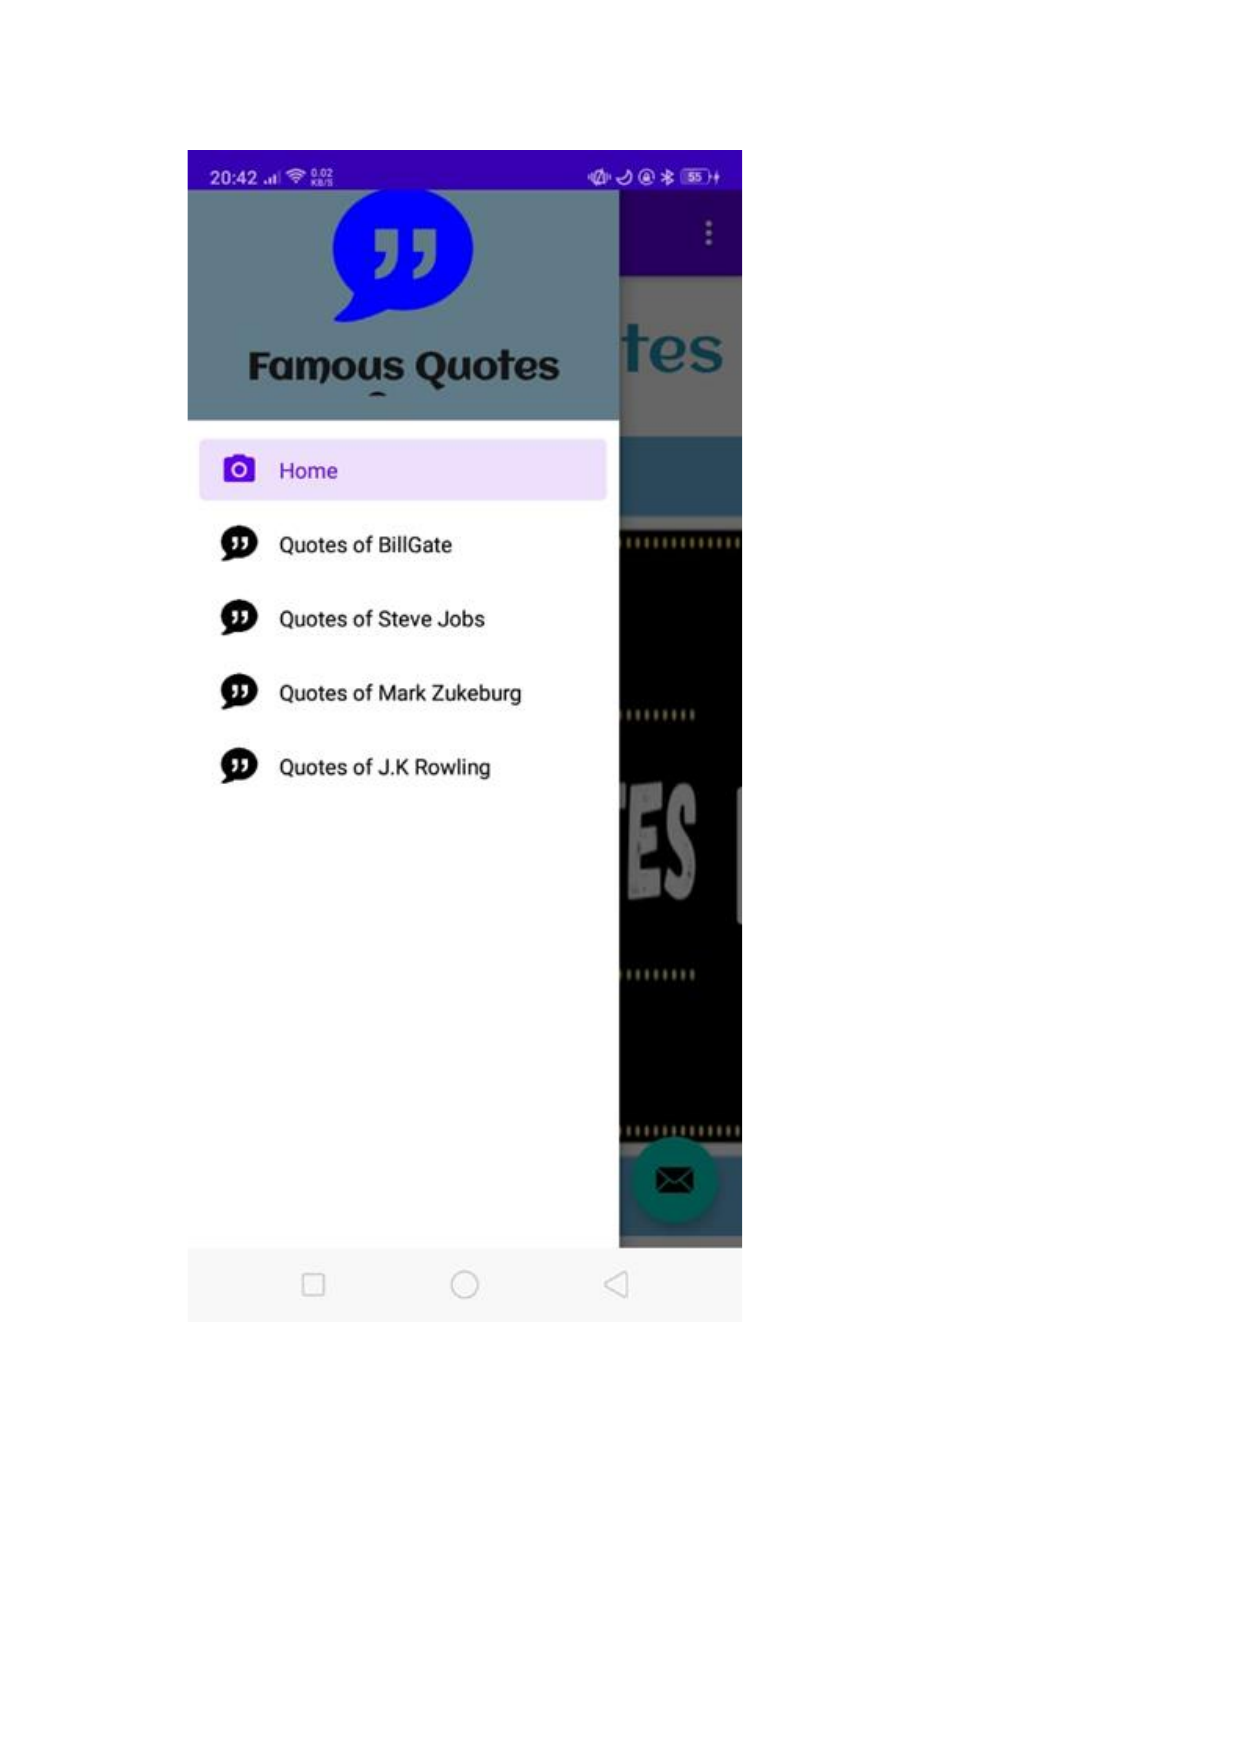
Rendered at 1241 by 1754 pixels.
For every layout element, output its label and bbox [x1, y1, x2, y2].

picture [187, 150, 743, 1322]
